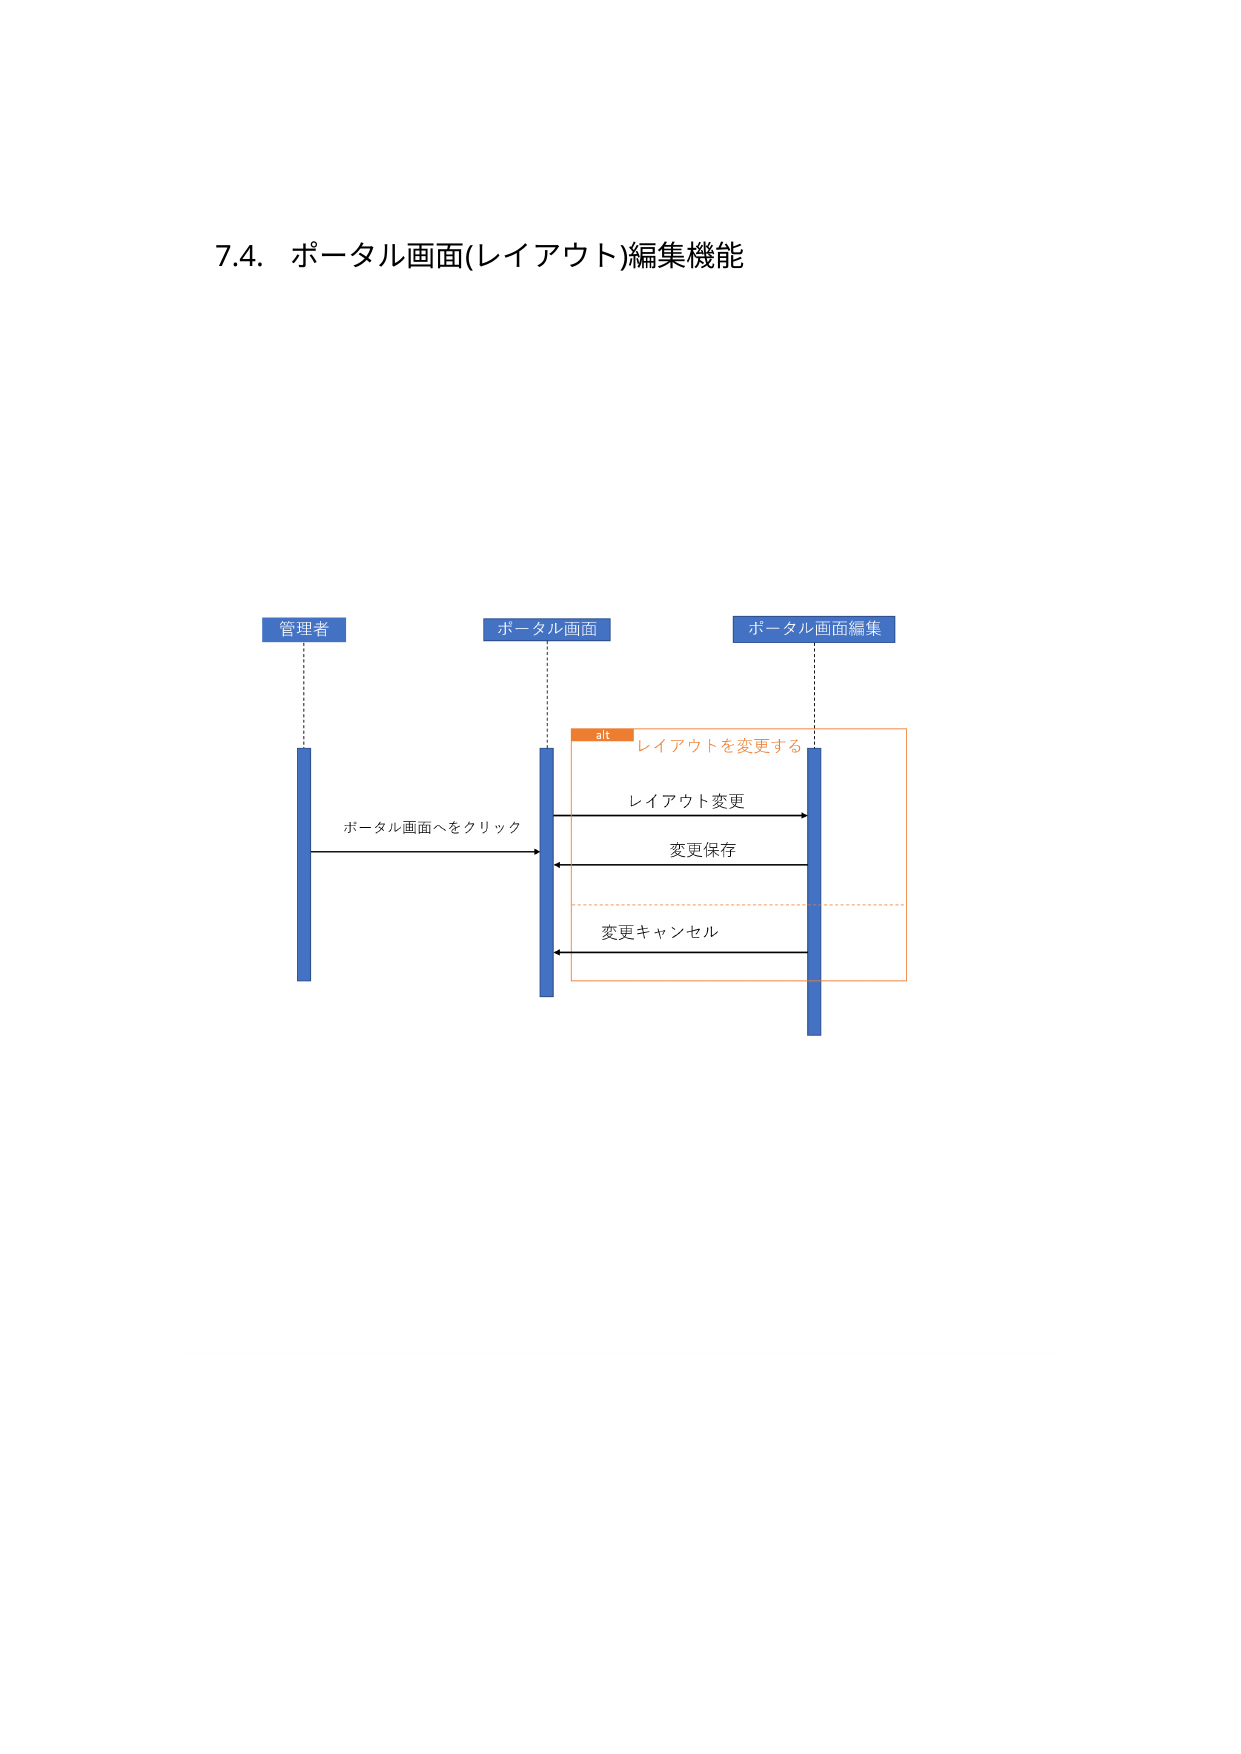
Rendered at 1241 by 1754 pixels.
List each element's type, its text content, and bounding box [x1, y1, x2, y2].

picture [177, 291, 1063, 1355]
list ポータル画面(レイアウト)編集機能 [215, 217, 1063, 291]
